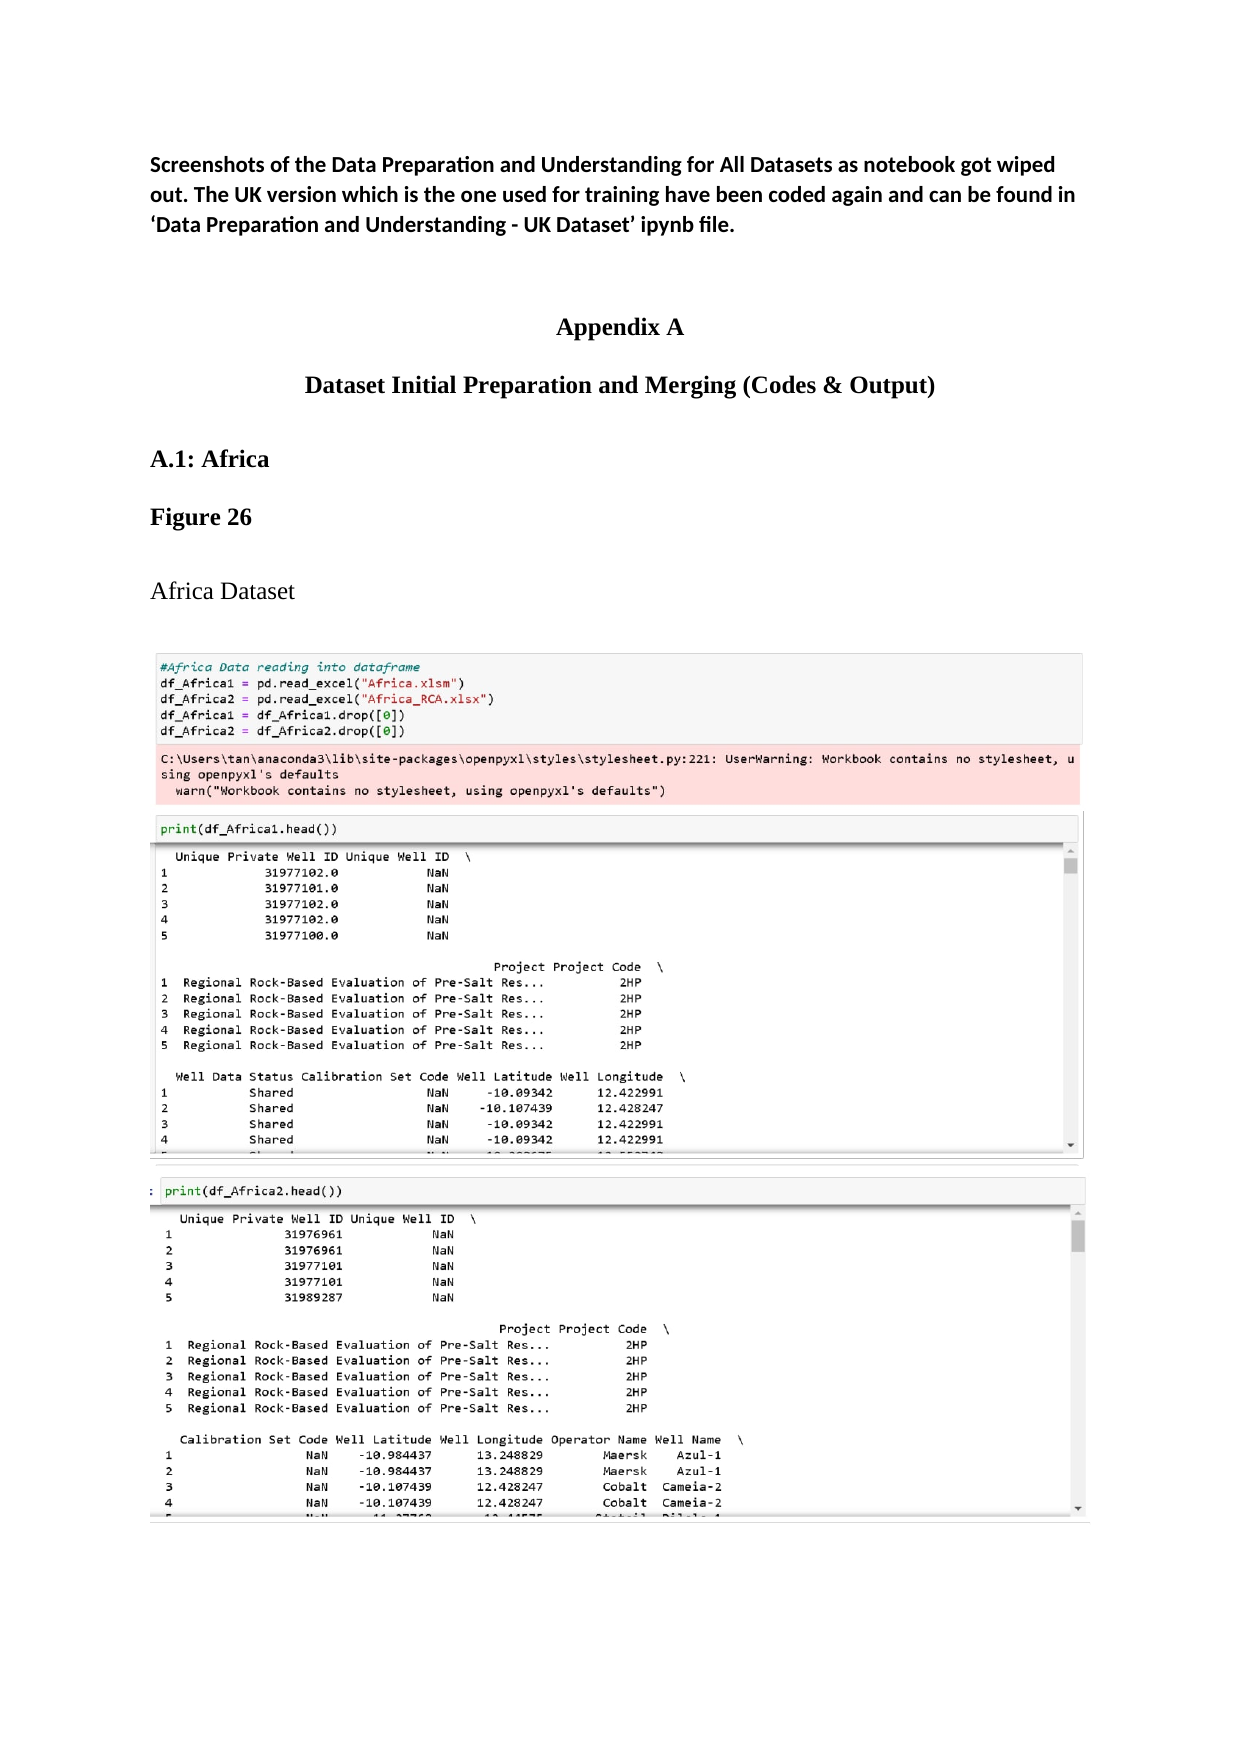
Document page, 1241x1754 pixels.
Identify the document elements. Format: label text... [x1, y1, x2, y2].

picture [150, 1173, 1091, 1525]
text Figure 26 [150, 502, 1090, 530]
text Dataset Initial Preparation and Merging (Codes & Output) [150, 370, 1090, 399]
picture [150, 811, 1091, 1166]
text Screenshots of the Data Preparation and Understanding for All Datasets as notebook got wiped out. The UK version which is the one used for training have been coded again and can be found in ‘Data Preparation and Understanding - UK Dataset’ ipynb file. [150, 150, 1090, 238]
picture [150, 650, 1091, 810]
subtitle Appendix A [150, 312, 1090, 341]
subtitle A.1: Africa [150, 444, 1090, 473]
text Africa Dataset [150, 576, 1090, 604]
